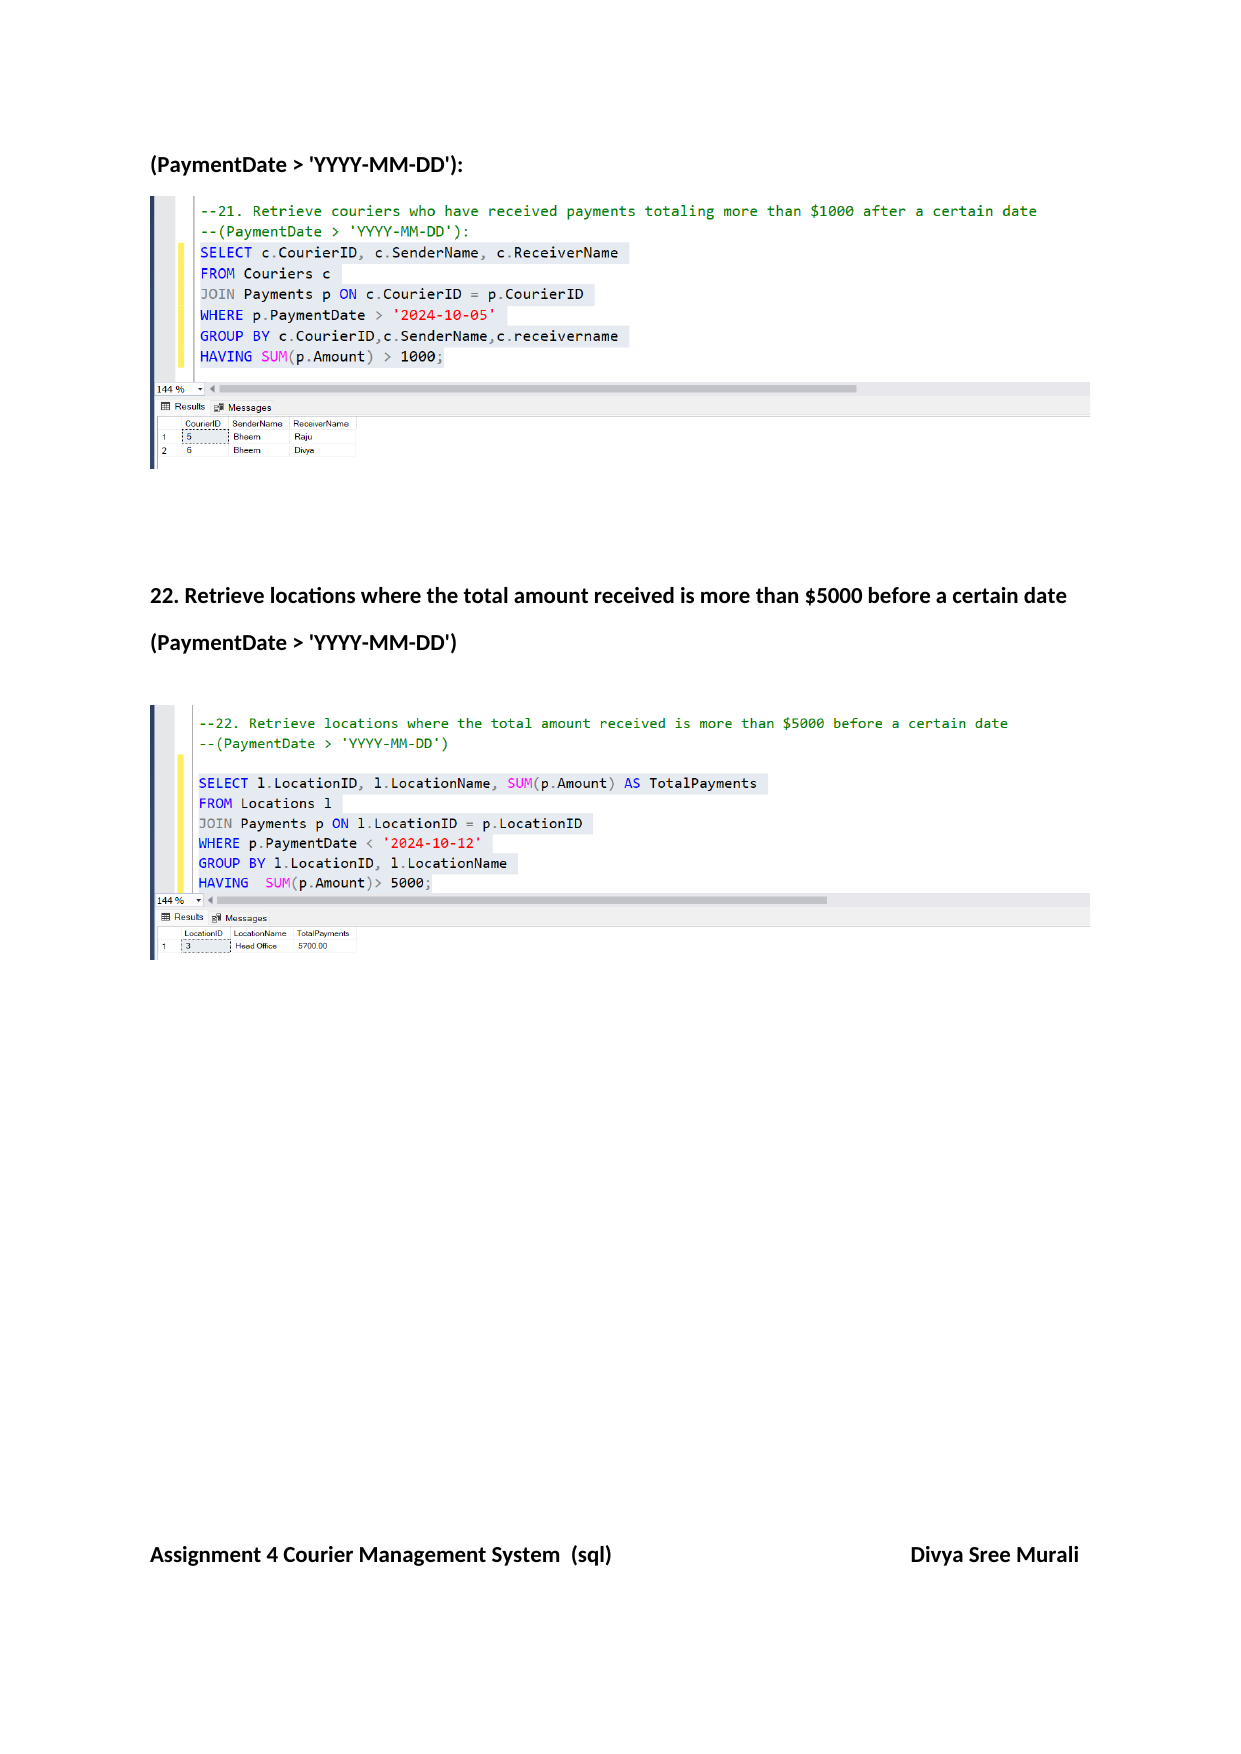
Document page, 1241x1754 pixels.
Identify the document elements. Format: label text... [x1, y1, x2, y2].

text 22. Retrieve locations where the total amount received is more than $5000 before a certain date [150, 581, 1090, 609]
picture [150, 196, 1091, 469]
text (PaymentDate > 'YYYY-MM-DD') [150, 628, 1090, 686]
picture [150, 705, 1091, 960]
text (PaymentDate > 'YYYY-MM-DD'): [150, 150, 1090, 178]
text Assignment 4 Courier Management System (sql) Divya Sree Murali [150, 1541, 1090, 1568]
